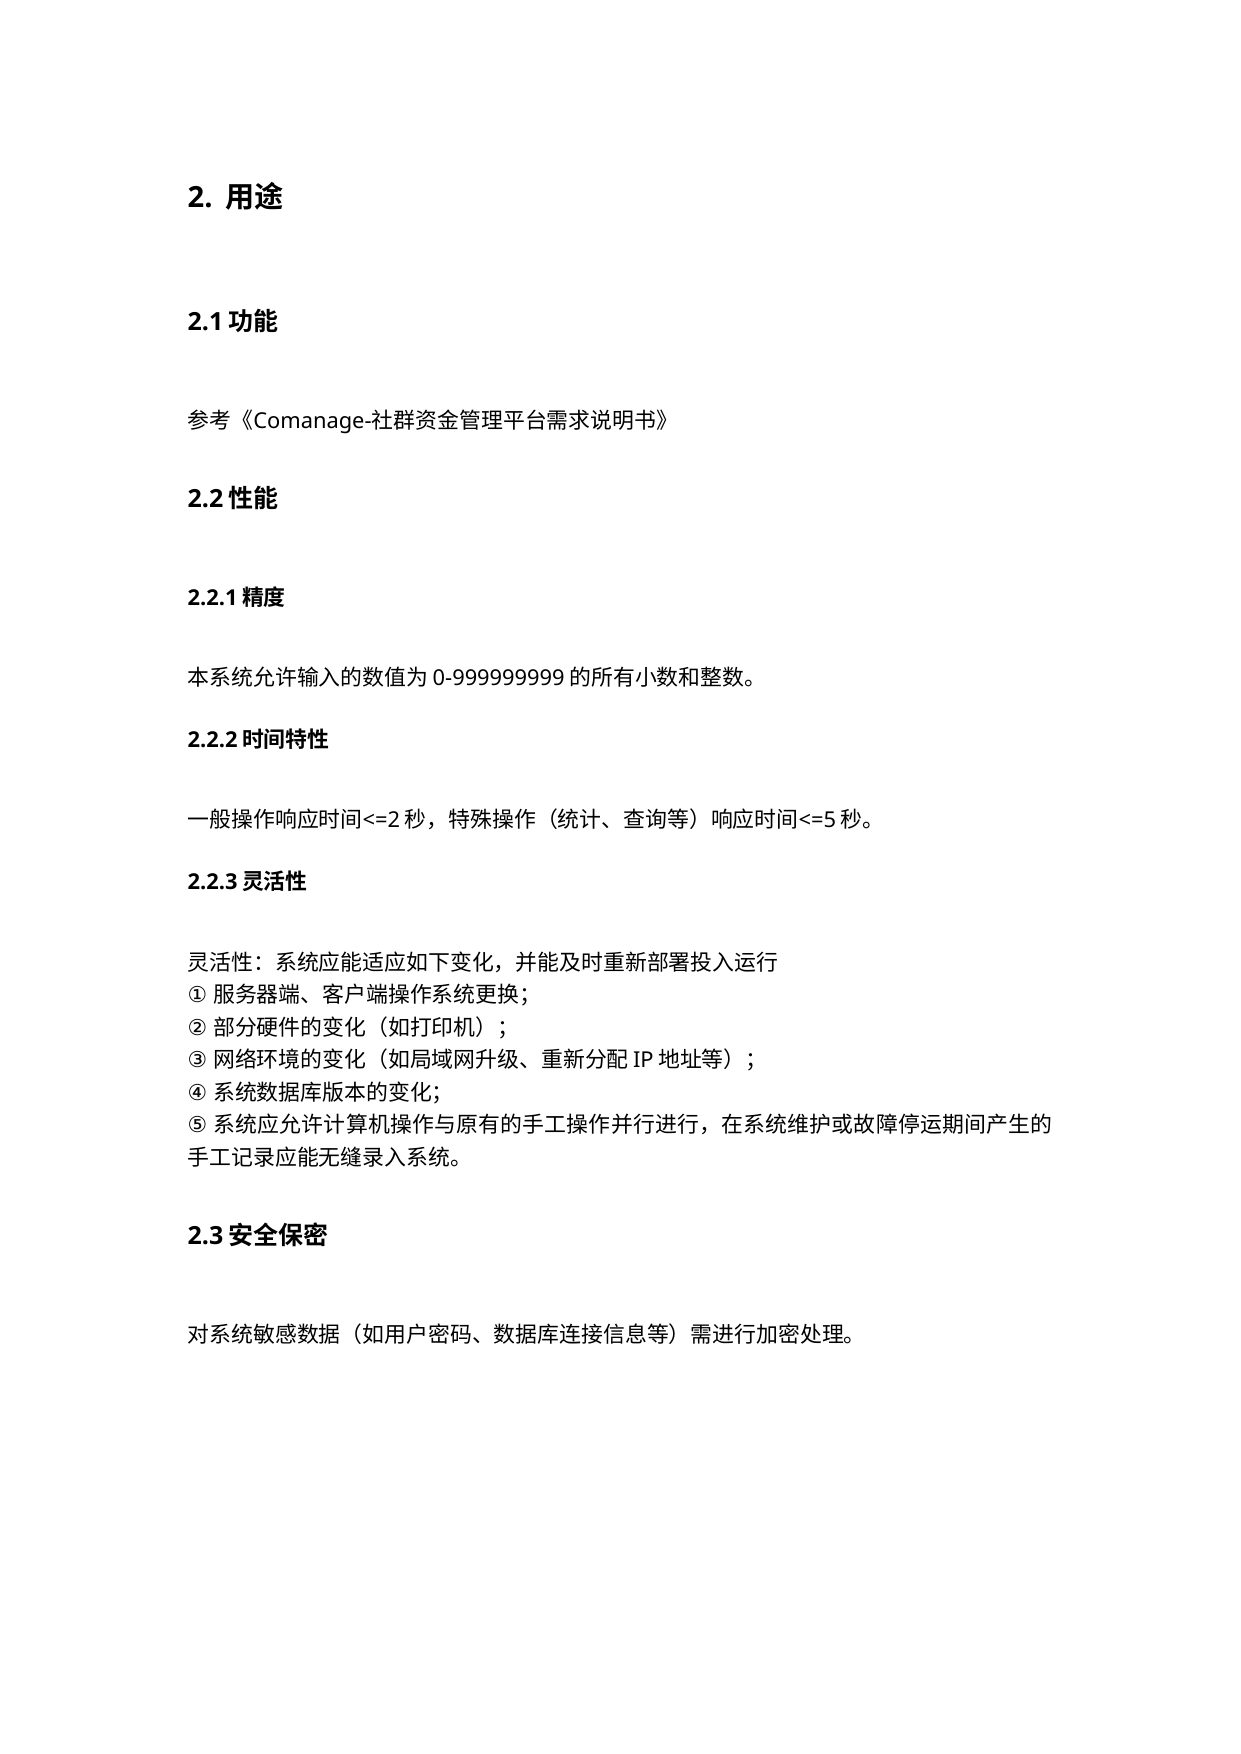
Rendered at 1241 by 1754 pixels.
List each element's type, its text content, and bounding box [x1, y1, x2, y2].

subtitle 2.3安全保密 [187, 1201, 1053, 1266]
subtitle 2.2性能 [187, 464, 1053, 529]
subtitle 2.2.3灵活性 [187, 864, 1053, 896]
subtitle 用途 [187, 162, 1053, 227]
subtitle 2.1功能 [187, 287, 1053, 352]
text ② 部分硬件的变化（如打印机）； [187, 1009, 1053, 1042]
text 对系统敏感数据（如用户密码、数据库连接信息等）需进行加密处理。 [187, 1316, 1053, 1349]
text ⑤ 系统应允许计算机操作与原有的手工操作并行进行，在系统维护或故障停运期间产生的手工记录应能无缝录入系统。 [187, 1107, 1053, 1172]
text ③ 网络环境的变化（如局域网升级、重新分配IP地址等）； [187, 1042, 1053, 1074]
text 参考《Comanage-社群资金管理平台需求说明书》 [187, 402, 1053, 435]
subtitle 2.2.2时间特性 [187, 722, 1053, 754]
text 灵活性：系统应能适应如下变化，并能及时重新部署投入运行 [187, 944, 1053, 977]
text 本系统允许输入的数值为0-999999999的所有小数和整数。 [187, 660, 1053, 692]
text ① 服务器端、客户端操作系统更换； [187, 977, 1053, 1009]
text ④ 系统数据库版本的变化； [187, 1074, 1053, 1107]
text 一般操作响应时间<=2秒，特殊操作（统计、查询等）响应时间<=5秒。 [187, 802, 1053, 834]
subtitle 2.2.1精度 [187, 579, 1053, 612]
